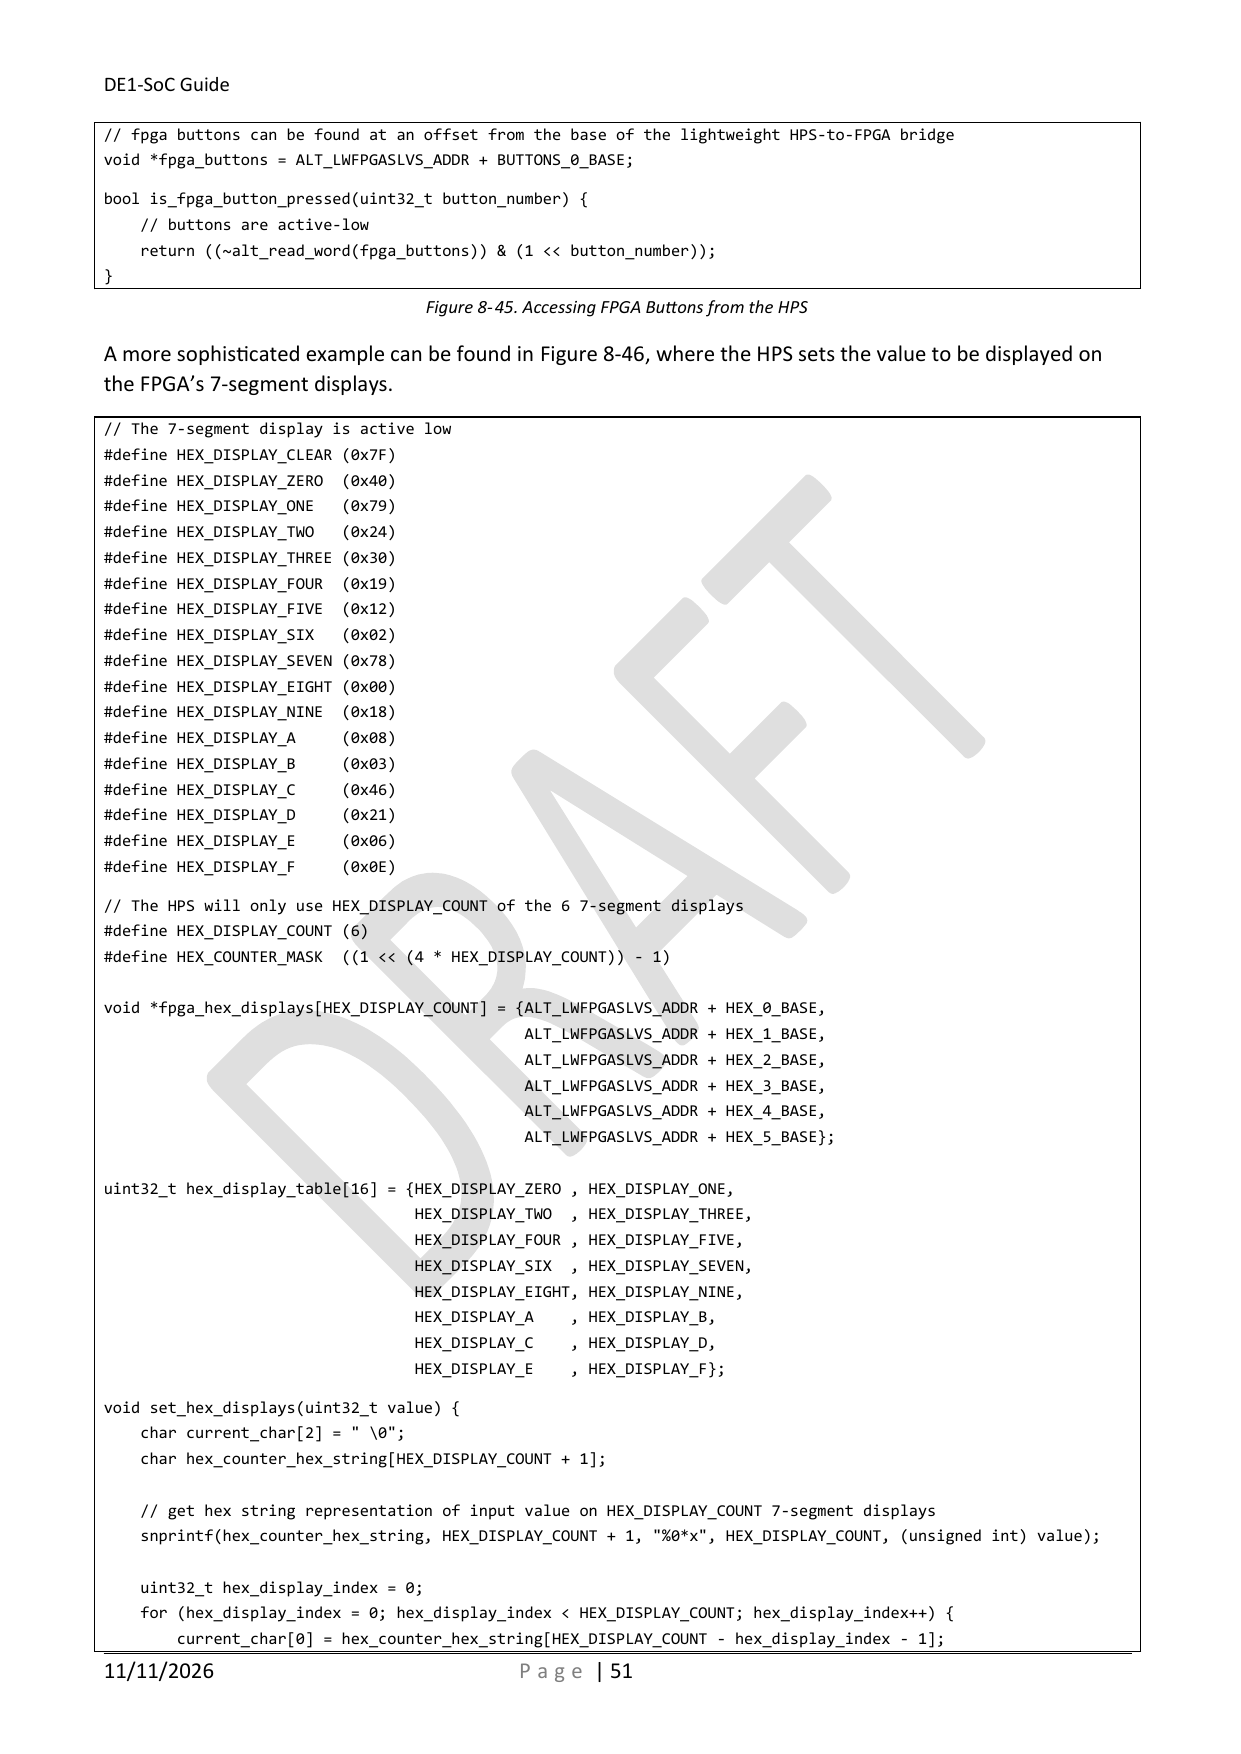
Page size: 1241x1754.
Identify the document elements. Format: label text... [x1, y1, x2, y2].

text #define HEX_DISPLAY_ONE (0x79) [95, 493, 1140, 516]
text snprintf(hex_counter_hex_string, HEX_DISPLAY_COUNT + 1, "%0*x", HEX_DISPLAY_COUNT, (unsigned int) value); [95, 1523, 1140, 1546]
text current_char[0] = hex_counter_hex_string[HEX_DISPLAY_COUNT - hex_display_index - 1]; [95, 1626, 1140, 1651]
text #define HEX_DISPLAY_SIX (0x02) [95, 622, 1140, 645]
text #define HEX_DISPLAY_C (0x46) [95, 777, 1140, 799]
text HEX_DISPLAY_FOUR , HEX_DISPLAY_FIVE, [95, 1227, 1140, 1250]
text #define HEX_DISPLAY_CLEAR (0x7F) [95, 442, 1140, 465]
text #define HEX_DISPLAY_FOUR (0x19) [95, 571, 1140, 593]
text HEX_DISPLAY_TWO , HEX_DISPLAY_THREE, [95, 1201, 1140, 1224]
text #define HEX_DISPLAY_SEVEN (0x78) [95, 648, 1140, 671]
text #define HEX_DISPLAY_ZERO (0x40) [95, 468, 1140, 490]
text #define HEX_DISPLAY_B (0x03) [95, 751, 1140, 773]
text ALT_LWFPGASLVS_ADDR + HEX_4_BASE, [95, 1098, 1140, 1121]
text #define HEX_DISPLAY_EIGHT (0x00) [95, 674, 1140, 696]
text // buttons are active-low [95, 212, 1140, 235]
text HEX_DISPLAY_E , HEX_DISPLAY_F}; void set_hex_displays(uint32_t value) { [95, 1356, 1140, 1417]
text #define HEX_DISPLAY_D (0x21) [95, 802, 1140, 825]
text #define HEX_DISPLAY_COUNT (6) [95, 918, 1140, 941]
text #define HEX_DISPLAY_F (0x0E) // The HPS will only use HEX_DISPLAY_COUNT of the 6 7-segment displays [95, 854, 1140, 915]
text ALT_LWFPGASLVS_ADDR + HEX_1_BASE, [95, 1021, 1140, 1044]
text #define HEX_DISPLAY_E (0x06) [95, 828, 1140, 851]
text #define HEX_DISPLAY_NINE (0x18) [95, 699, 1140, 722]
text ALT_LWFPGASLVS_ADDR + HEX_5_BASE}; [95, 1124, 1140, 1147]
text void *fpga_hex_displays[HEX_DISPLAY_COUNT] = {ALT_LWFPGASLVS_ADDR + HEX_0_BASE, [95, 996, 1140, 1018]
text #define HEX_COUNTER_MASK ((1 << (4 * HEX_DISPLAY_COUNT)) - 1) [95, 944, 1140, 967]
text void *fpga_buttons = ALT_LWFPGASLVS_ADDR + BUTTONS_0_BASE; bool is_fpga_button_pressed(uint32_t button_number) { [95, 147, 1140, 209]
text char hex_counter_hex_string[HEX_DISPLAY_COUNT + 1]; [95, 1446, 1140, 1469]
text return ((~alt_read_word(fpga_buttons)) & (1 << button_number)); [95, 238, 1140, 260]
text HEX_DISPLAY_EIGHT, HEX_DISPLAY_NINE, [95, 1279, 1140, 1301]
text HEX_DISPLAY_SIX , HEX_DISPLAY_SEVEN, [95, 1253, 1140, 1276]
text HEX_DISPLAY_C , HEX_DISPLAY_D, [95, 1330, 1140, 1353]
text ALT_LWFPGASLVS_ADDR + HEX_2_BASE, [95, 1047, 1140, 1070]
text uint32_t hex_display_table[16] = {HEX_DISPLAY_ZERO , HEX_DISPLAY_ONE, [95, 1176, 1140, 1198]
text char current_char[2] = " \0"; [95, 1421, 1140, 1443]
text #define HEX_DISPLAY_TWO (0x24) [95, 519, 1140, 542]
text // get hex string representation of input value on HEX_DISPLAY_COUNT 7-segment displays [95, 1498, 1140, 1520]
text for (hex_display_index = 0; hex_display_index < HEX_DISPLAY_COUNT; hex_display_index++) { [95, 1601, 1140, 1623]
text uint32_t hex_display_index = 0; [95, 1575, 1140, 1597]
text } [95, 263, 1140, 288]
text HEX_DISPLAY_A , HEX_DISPLAY_B, [95, 1304, 1140, 1327]
text #define HEX_DISPLAY_A (0x08) [95, 725, 1140, 748]
text ALT_LWFPGASLVS_ADDR + HEX_3_BASE, [95, 1073, 1140, 1095]
text #define HEX_DISPLAY_THREE (0x30) [95, 545, 1140, 568]
text #define HEX_DISPLAY_FIVE (0x12) [95, 596, 1140, 619]
text // fpga buttons can be found at an offset from the base of the lightweight HPS-to-FPGA bridge [95, 123, 1140, 144]
text // The 7-segment display is active low [95, 418, 1140, 439]
